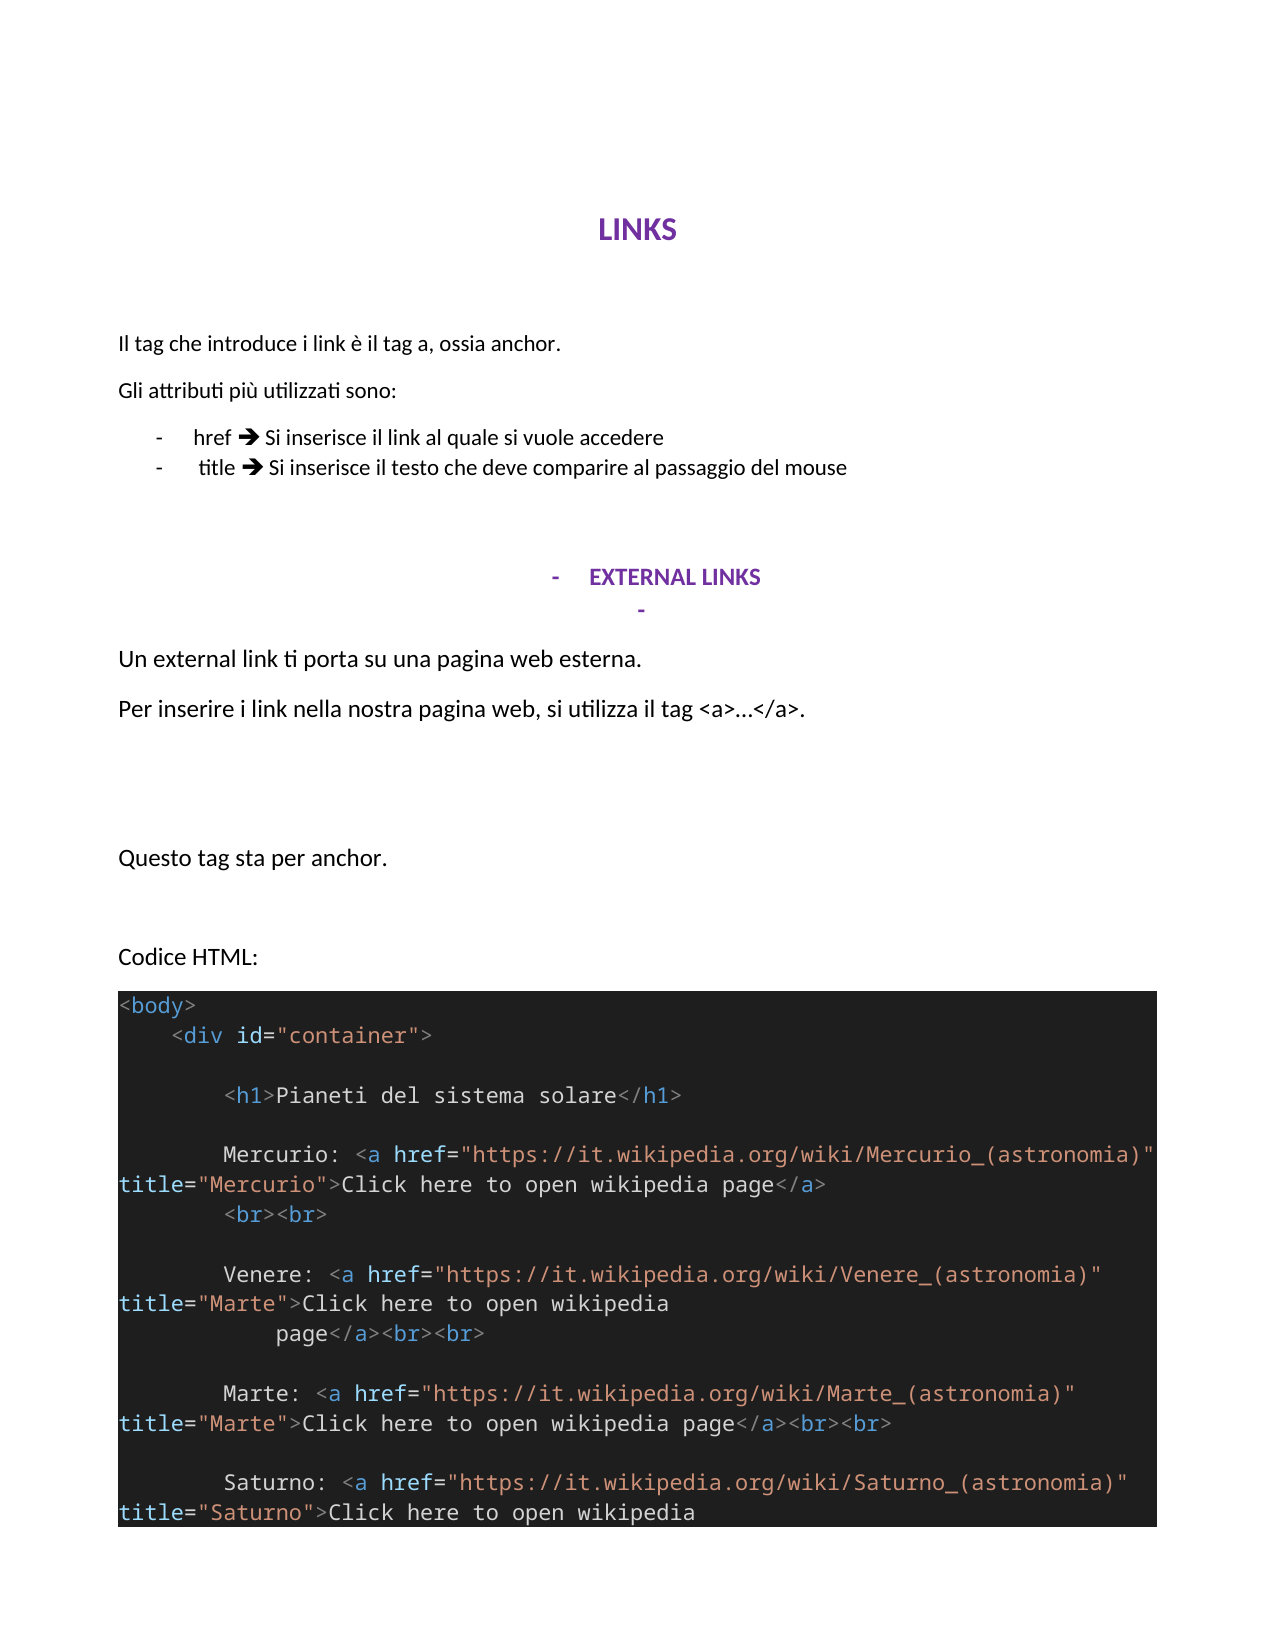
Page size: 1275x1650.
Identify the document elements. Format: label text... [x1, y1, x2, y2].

text Questo tag sta per anchor. [118, 842, 1157, 872]
text Saturno: <a href="https://it.wikipedia.org/wiki/Saturno_(astronomia)" title="Saturno">Click here to open wikipedia [118, 1467, 1157, 1527]
text Venere: <a href="https://it.wikipedia.org/wiki/Venere_(astronomia)" title="Marte">Click here to open wikipedia [118, 1259, 1157, 1318]
text Per inserire i link nella nostra pagina web, si utilizza il tag <a>…</a>. [118, 693, 1157, 723]
text Il tag che introduce i link è il tag a, ossia anchor. [118, 329, 1157, 357]
text Codice HTML: [118, 941, 1157, 971]
text <div id="container"> [118, 1020, 1157, 1050]
text Mercurio: <a href="https://it.wikipedia.org/wiki/Mercurio_(astronomia)" title="Mercurio">Click here to open wikipedia page</a> [118, 1139, 1157, 1199]
list EXTERNAL LINKS [156, 561, 1157, 591]
text <h1>Pianeti del sistema solare</h1> [118, 1080, 1157, 1110]
text Un external link ti porta su una pagina web esterna. [118, 643, 1157, 674]
text <br><br> [118, 1199, 1157, 1229]
list title Si inserisce il testo che deve comparire al passaggio del mouse [156, 453, 1157, 481]
text <body> [118, 991, 1157, 1020]
text Marte: <a href="https://it.wikipedia.org/wiki/Marte_(astronomia)" title="Marte">Click here to open wikipedia page</a><br><br> [118, 1378, 1157, 1437]
text LINKS [118, 208, 1157, 249]
text Gli attributi più utilizzati sono: [118, 376, 1157, 404]
text page</a><br><br> [118, 1318, 1157, 1348]
list href Si inserisce il link al quale si vuole accedere [156, 423, 1157, 451]
